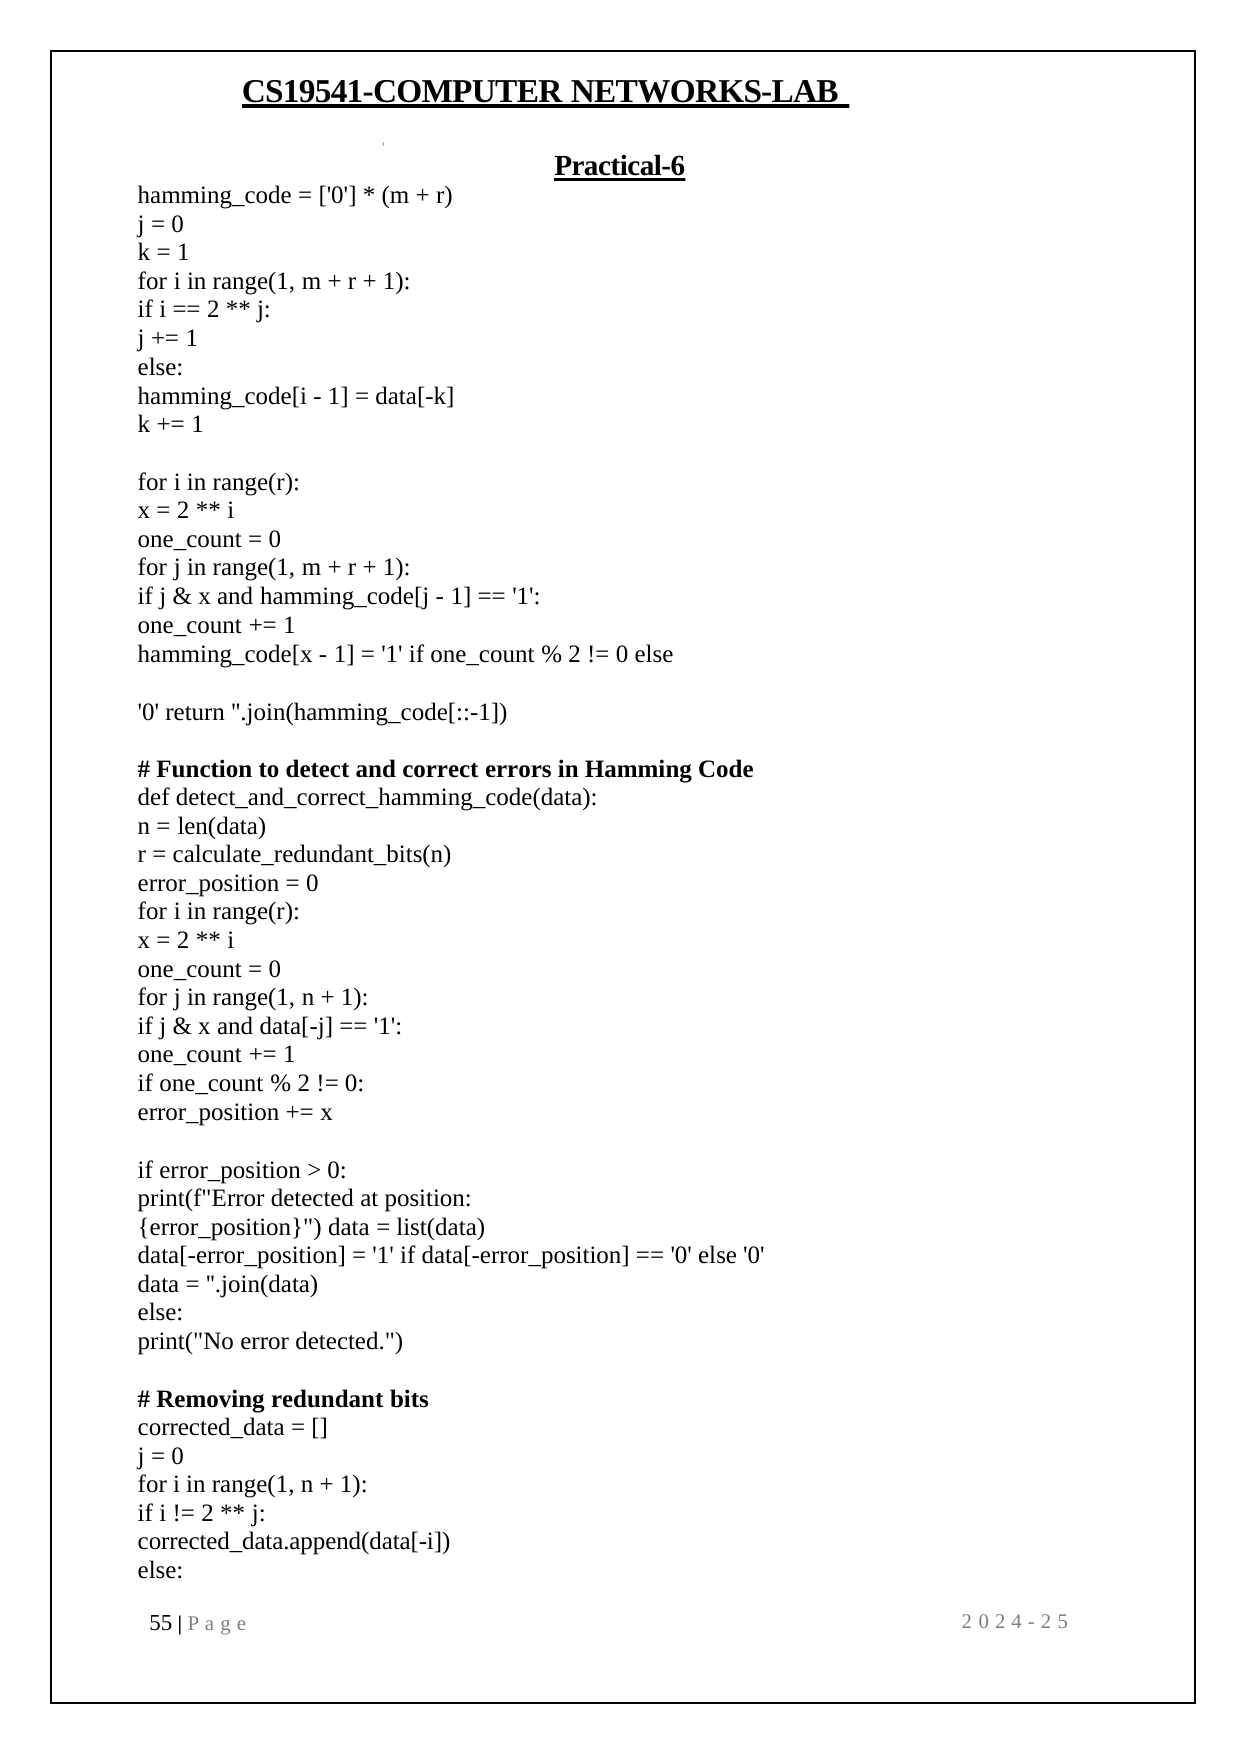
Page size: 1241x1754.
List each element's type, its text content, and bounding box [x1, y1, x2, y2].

subtitle # Removing redundant bits [137, 1384, 1194, 1413]
text for i in range(r): [137, 467, 1194, 496]
text r = calculate_redundant_bits(n) error_position = 0 [137, 840, 452, 896]
text hamming_code[i - 1] = data[-k] k += 1 [137, 381, 455, 438]
text print(f"Error detected at position: {error_position}") data = list(data) [137, 1184, 661, 1241]
text if j & x and hamming_code[j - 1] == '1': [137, 581, 1194, 610]
text if one_count % 2 != 0: [137, 1069, 1194, 1097]
text if j & x and data[-j] == '1': [137, 1011, 1194, 1040]
text hamming_code[x - 1] = '1' if one_count % 2 != 0 else '0' return ''.join(hamming_code[::-1]) [137, 639, 700, 725]
text for i in range(1, m + r + 1): [137, 266, 1194, 295]
text one_count += 1 [137, 610, 1194, 639]
text j += 1 [137, 323, 1194, 352]
text x = 2 ** i one_count = 0 [137, 496, 281, 552]
text for i in range(r): [137, 897, 1194, 925]
text error_position += x [137, 1097, 1194, 1126]
text data[-error_position] = '1' if data[-error_position] == '0' else '0' data = ''.join(data) [137, 1241, 767, 1297]
text for j in range(1, n + 1): [137, 983, 1194, 1011]
text for i in range(1, n + 1): if i != 2 ** j: [137, 1470, 369, 1527]
text if i == 2 ** j: [137, 295, 1194, 323]
text else: [137, 352, 1194, 381]
text x = 2 ** i one_count = 0 [137, 925, 281, 983]
text k = 1 [137, 238, 1194, 266]
text for j in range(1, m + r + 1): [137, 553, 1194, 581]
text if error_position > 0: [137, 1155, 1194, 1184]
text corrected_data = [] j = 0 [137, 1413, 329, 1469]
text def detect_and_correct_hamming_code(data): n = len(data) [137, 783, 599, 839]
text one_count += 1 [137, 1040, 1194, 1069]
text print("No error detected.") [137, 1327, 1194, 1355]
text else: [137, 1298, 1194, 1327]
text hamming_code = ['0'] * (m + r) j = 0 [137, 181, 455, 238]
subtitle # Function to detect and correct errors in Hamming Code [137, 754, 1194, 783]
text corrected_data.append(data[-i]) else: [137, 1527, 465, 1583]
